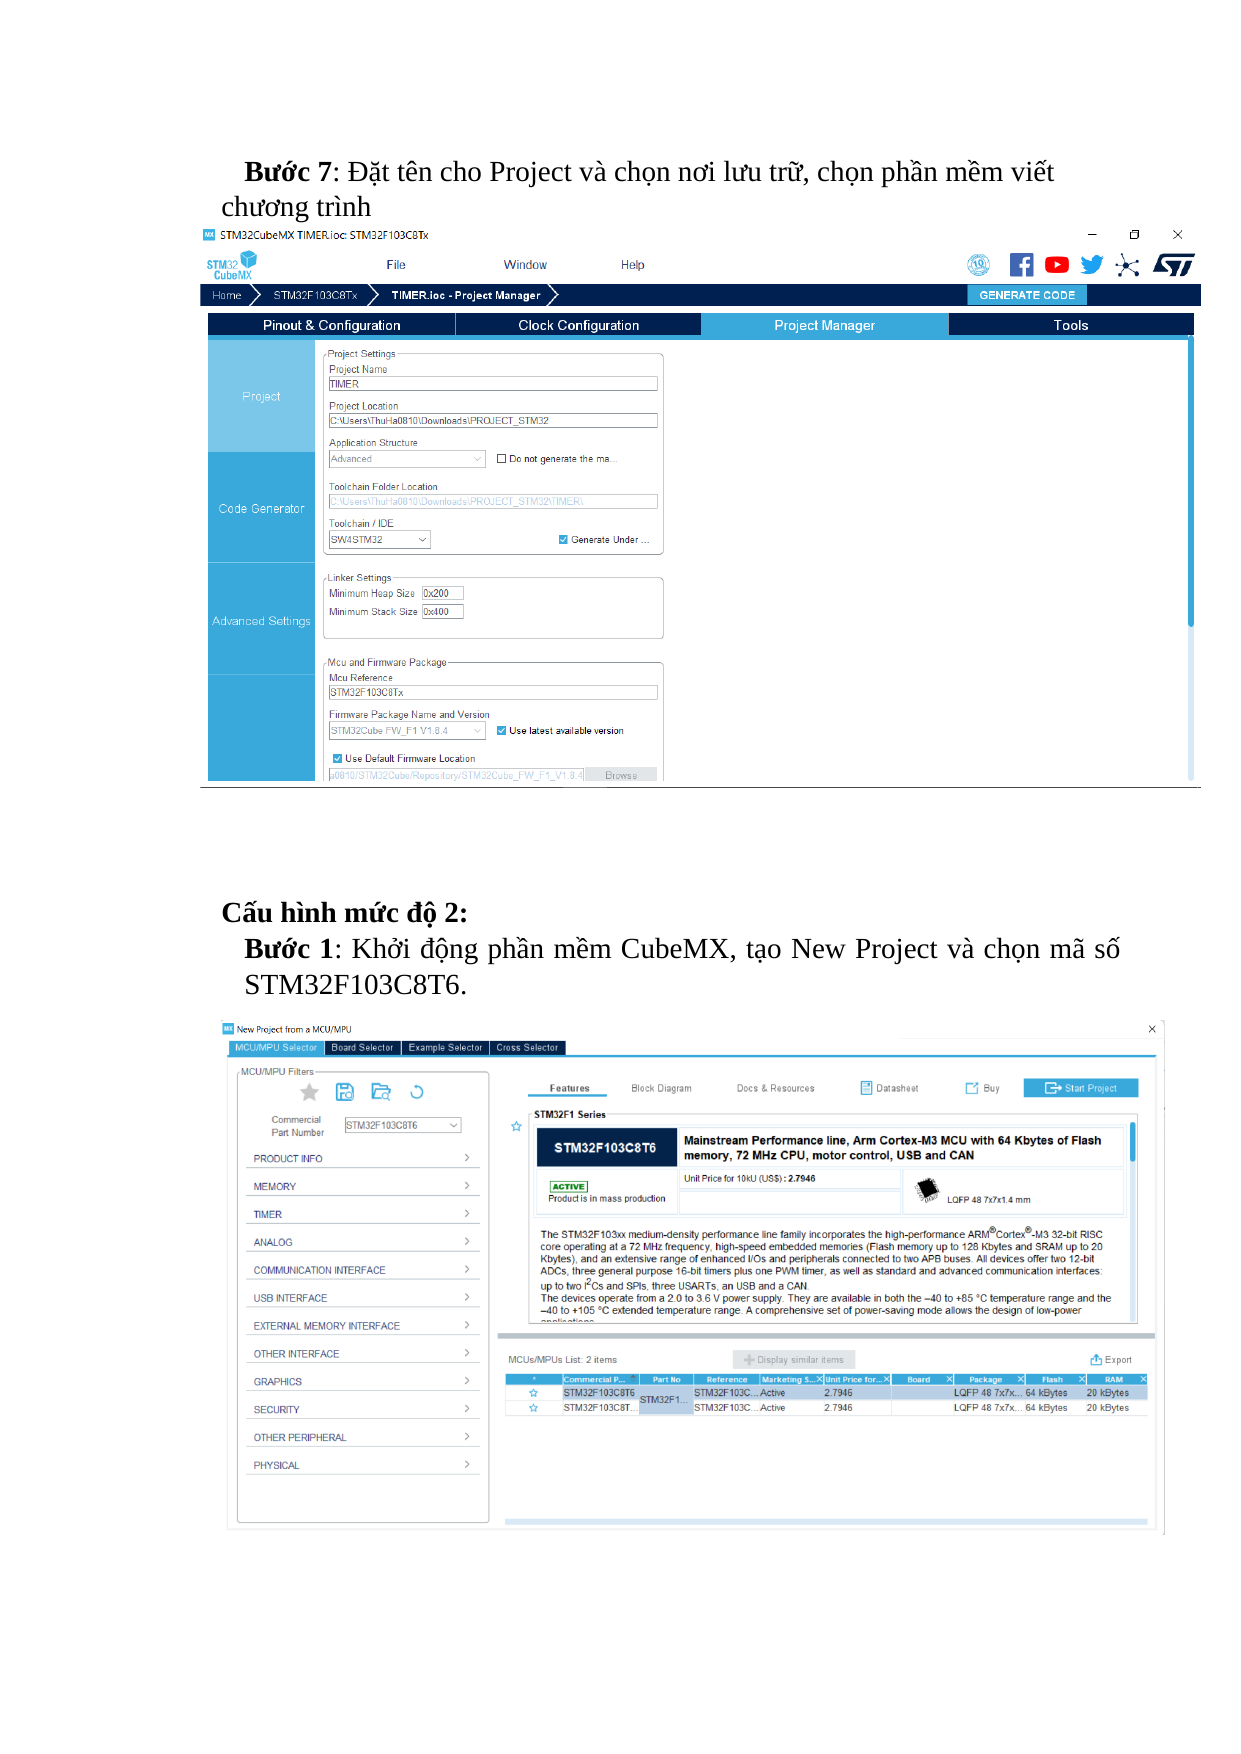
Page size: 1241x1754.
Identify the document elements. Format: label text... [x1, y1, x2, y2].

picture [221, 1020, 1165, 1535]
picture [200, 224, 1201, 788]
list Bước 1: Khởi động phần mềm CubeMX, tạo New Project và chọn mã số STM32F103C8T6. [244, 931, 1122, 1001]
text Bước 7: Đặt tên cho Project và chọn nơi lưu trữ, chọn phần mềm viết chương trình [221, 154, 1128, 223]
text Cấu hình mức độ 2: [221, 895, 1128, 929]
